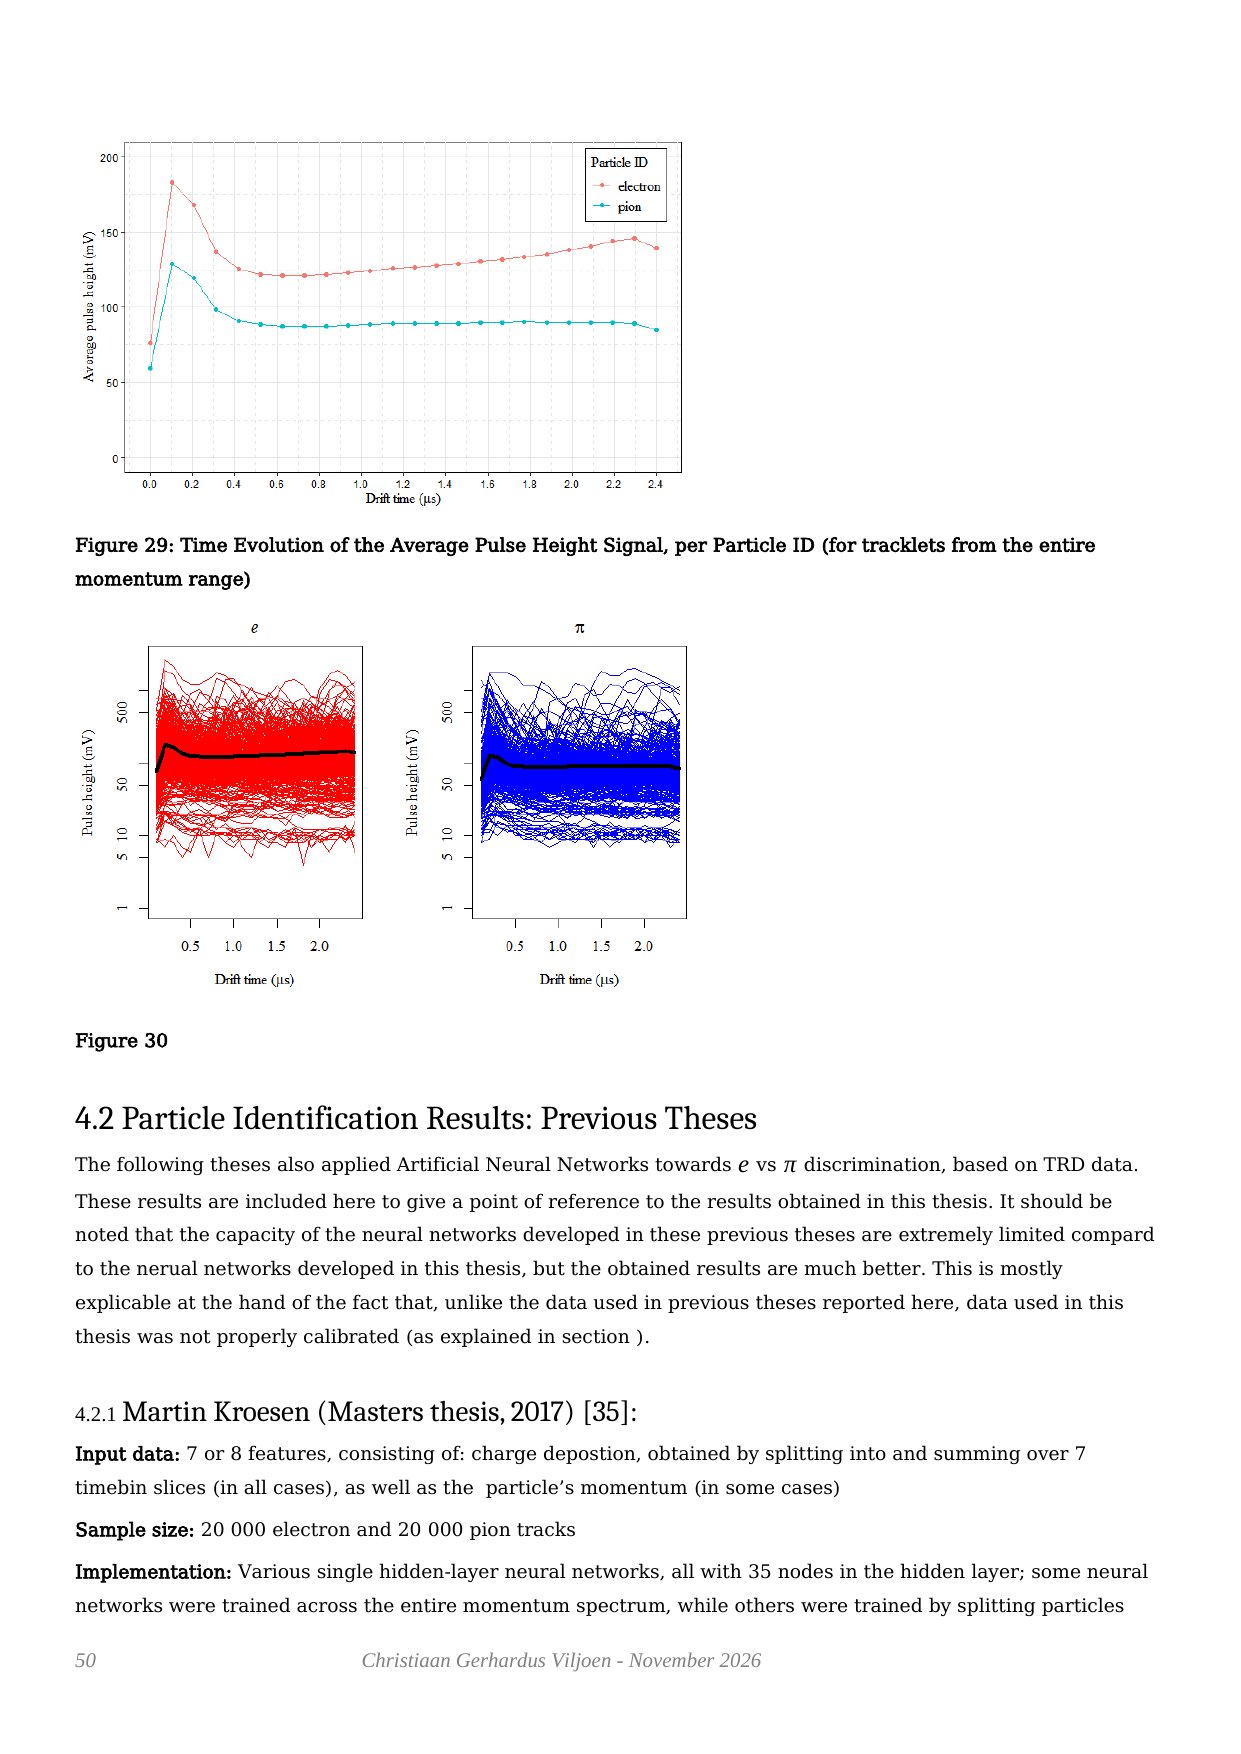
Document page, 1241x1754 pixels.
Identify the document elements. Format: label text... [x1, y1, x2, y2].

subtitle Particle Identification Results: Previous Theses [75, 1100, 1165, 1138]
picture [75, 135, 688, 514]
text The following theses also applied Artificial Neural Networks towards vs discrimination, based on TRD data. These results are included here to give a point of reference to the results obtained in this thesis. It should be noted that the capacity of the neural networks developed in these previous theses are extremely limited compard to the nerual networks developed in this thesis, but the obtained results are much better. This is mostly explicable at the hand of the fact that, unlike the data used in previous theses reported here, data used in this thesis was not properly calibrated (as explained in section 2.4). [75, 1151, 1165, 1347]
picture [75, 608, 724, 1009]
text Input data: 7 or 8 features, consisting of: charge depostion, obtained by splitting into and summing over 7 timebin slices (in all cases), as well as the particle’s momentum (in some cases) [75, 1442, 1165, 1498]
text Figure 30 [75, 1028, 1165, 1051]
text Figure 29: Time Evolution of the Average Pulse Height Signal, per Particle ID (for tracklets from the entire momentum range) [75, 533, 1165, 589]
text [75, 1559, 1165, 1616]
subtitle Martin Kroesen (Masters thesis, 2017) : [75, 1396, 1165, 1429]
text Sample size: 20 000 electron and 20 000 pion tracks [75, 1517, 1165, 1540]
